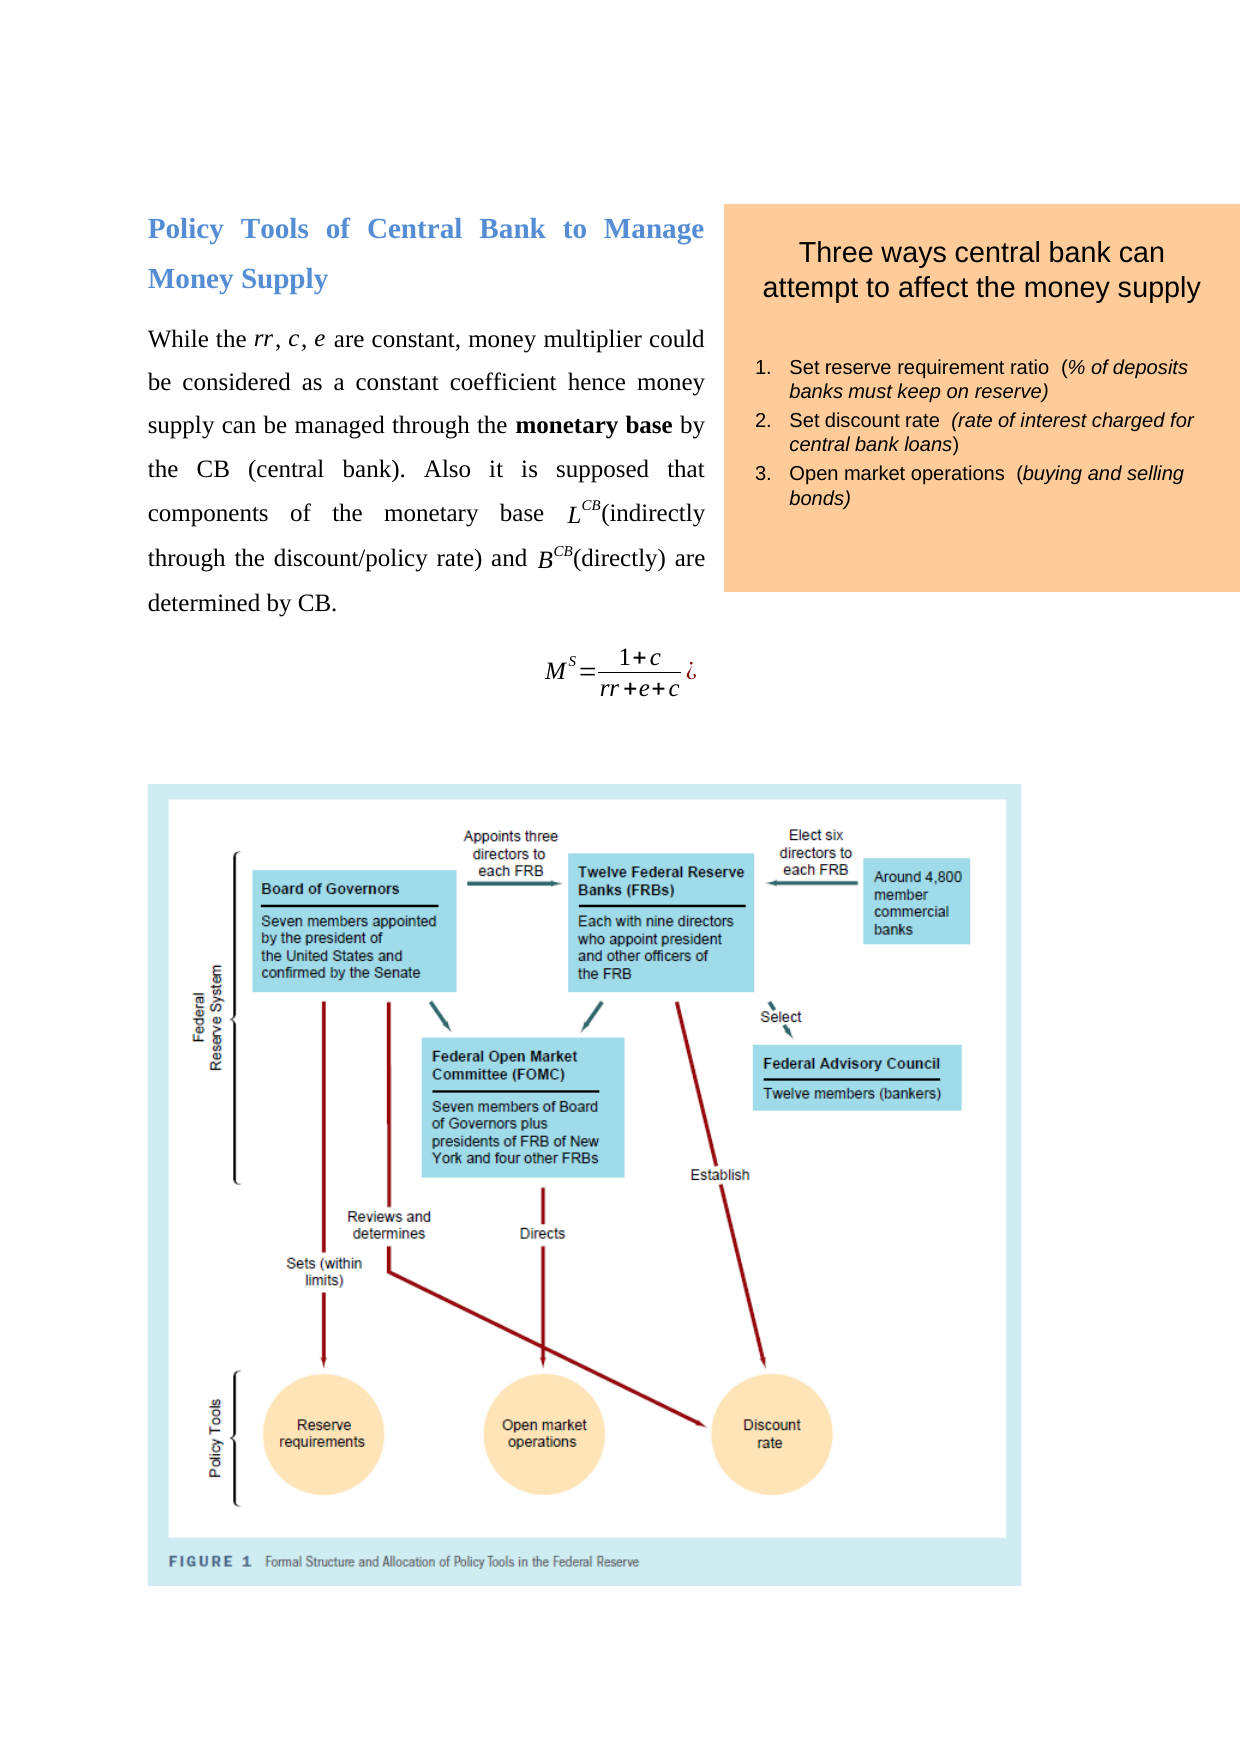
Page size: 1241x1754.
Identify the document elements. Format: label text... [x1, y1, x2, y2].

text While the , , are constant, money multiplier could be considered as a constant coefficient hence money supply can be managed through the monetary base by the CB (central bank). Also it is supposed that components of the monetary base (indirectly through the discount/policy rate) and (directly) are determined by CB. [148, 324, 1093, 617]
text Policy Tools of Central Bank to Manage Money Supply [148, 211, 724, 295]
